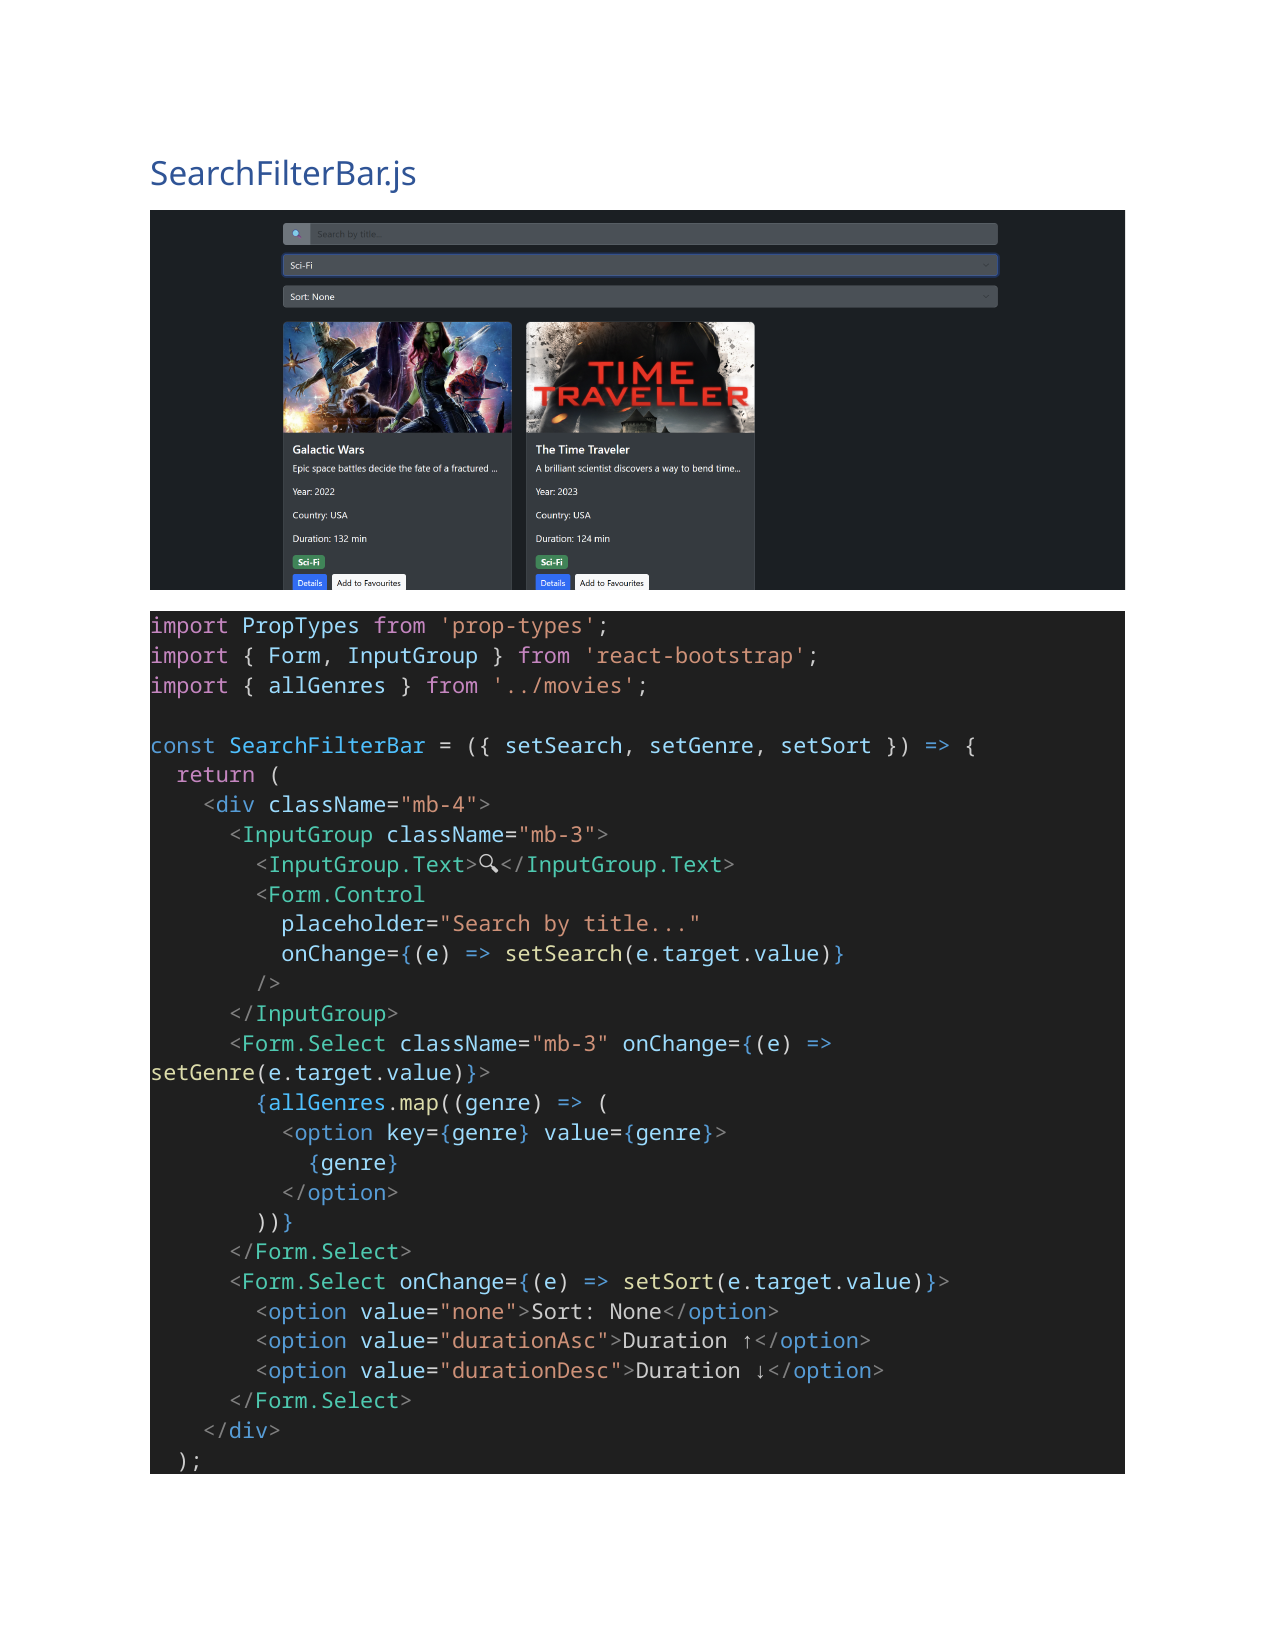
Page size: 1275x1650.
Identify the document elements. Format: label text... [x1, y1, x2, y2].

text </Form.Select> [150, 1385, 1125, 1415]
text <option value="durationAsc">Duration ↑</option> [150, 1326, 1125, 1355]
picture [150, 210, 1125, 590]
text ))} [150, 1206, 1125, 1236]
text <div className="mb-4"> [150, 789, 1125, 819]
text <option value="durationDesc">Duration ↓</option> [150, 1355, 1125, 1385]
text </InputGroup> [150, 998, 1125, 1028]
text /> [150, 968, 1125, 998]
text const SearchFilterBar = ({ setSearch, setGenre, setSort }) => { [150, 730, 1125, 759]
text onChange={(e) => setSearch(e.target.value)} [150, 938, 1125, 968]
text import { allGenres } from '../movies'; [150, 670, 1125, 700]
text </Form.Select> [150, 1236, 1125, 1266]
text <Form.Select className="mb-3" onChange={(e) => setGenre(e.target.value)}> [150, 1028, 1125, 1087]
text <Form.Select onChange={(e) => setSort(e.target.value)}> [150, 1266, 1125, 1296]
text <InputGroup.Text>🔍</InputGroup.Text> [150, 849, 1125, 879]
text <option value="none">Sort: None</option> [150, 1296, 1125, 1326]
text <option key={genre} value={genre}> [150, 1117, 1125, 1147]
text </div> [150, 1415, 1125, 1445]
subtitle SearchFilterBar.js [150, 150, 1125, 195]
text <Form.Control [150, 879, 1125, 908]
text ); [150, 1445, 1125, 1474]
text import { Form, InputGroup } from 'react-bootstrap'; [150, 640, 1125, 670]
text import PropTypes from 'prop-types'; [150, 611, 1125, 640]
text <InputGroup className="mb-3"> [150, 819, 1125, 849]
text placeholder="Search by title..." [150, 908, 1125, 938]
text {allGenres.map((genre) => ( [150, 1087, 1125, 1117]
text {genre} [150, 1147, 1125, 1177]
text </option> [150, 1177, 1125, 1206]
text return ( [150, 759, 1125, 789]
